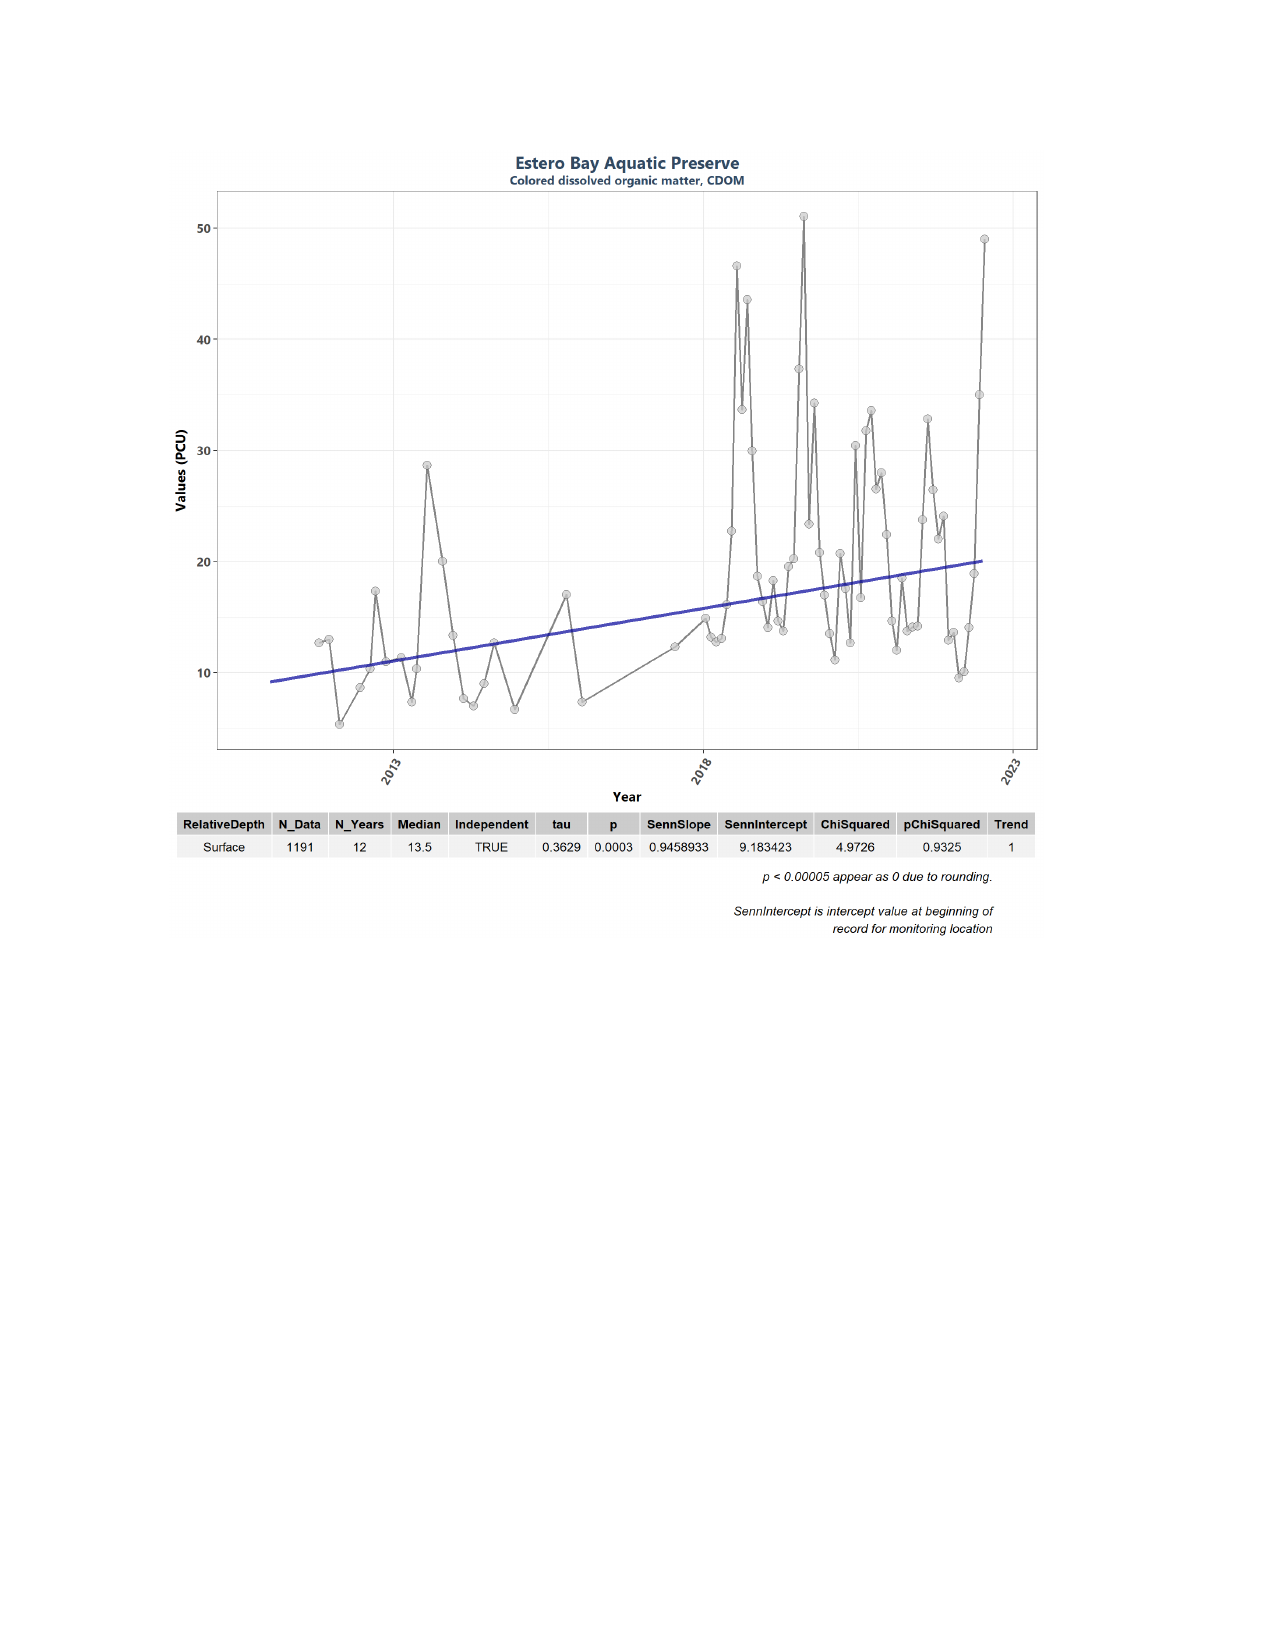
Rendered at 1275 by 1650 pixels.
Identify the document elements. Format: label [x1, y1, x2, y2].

picture [168, 150, 1044, 938]
